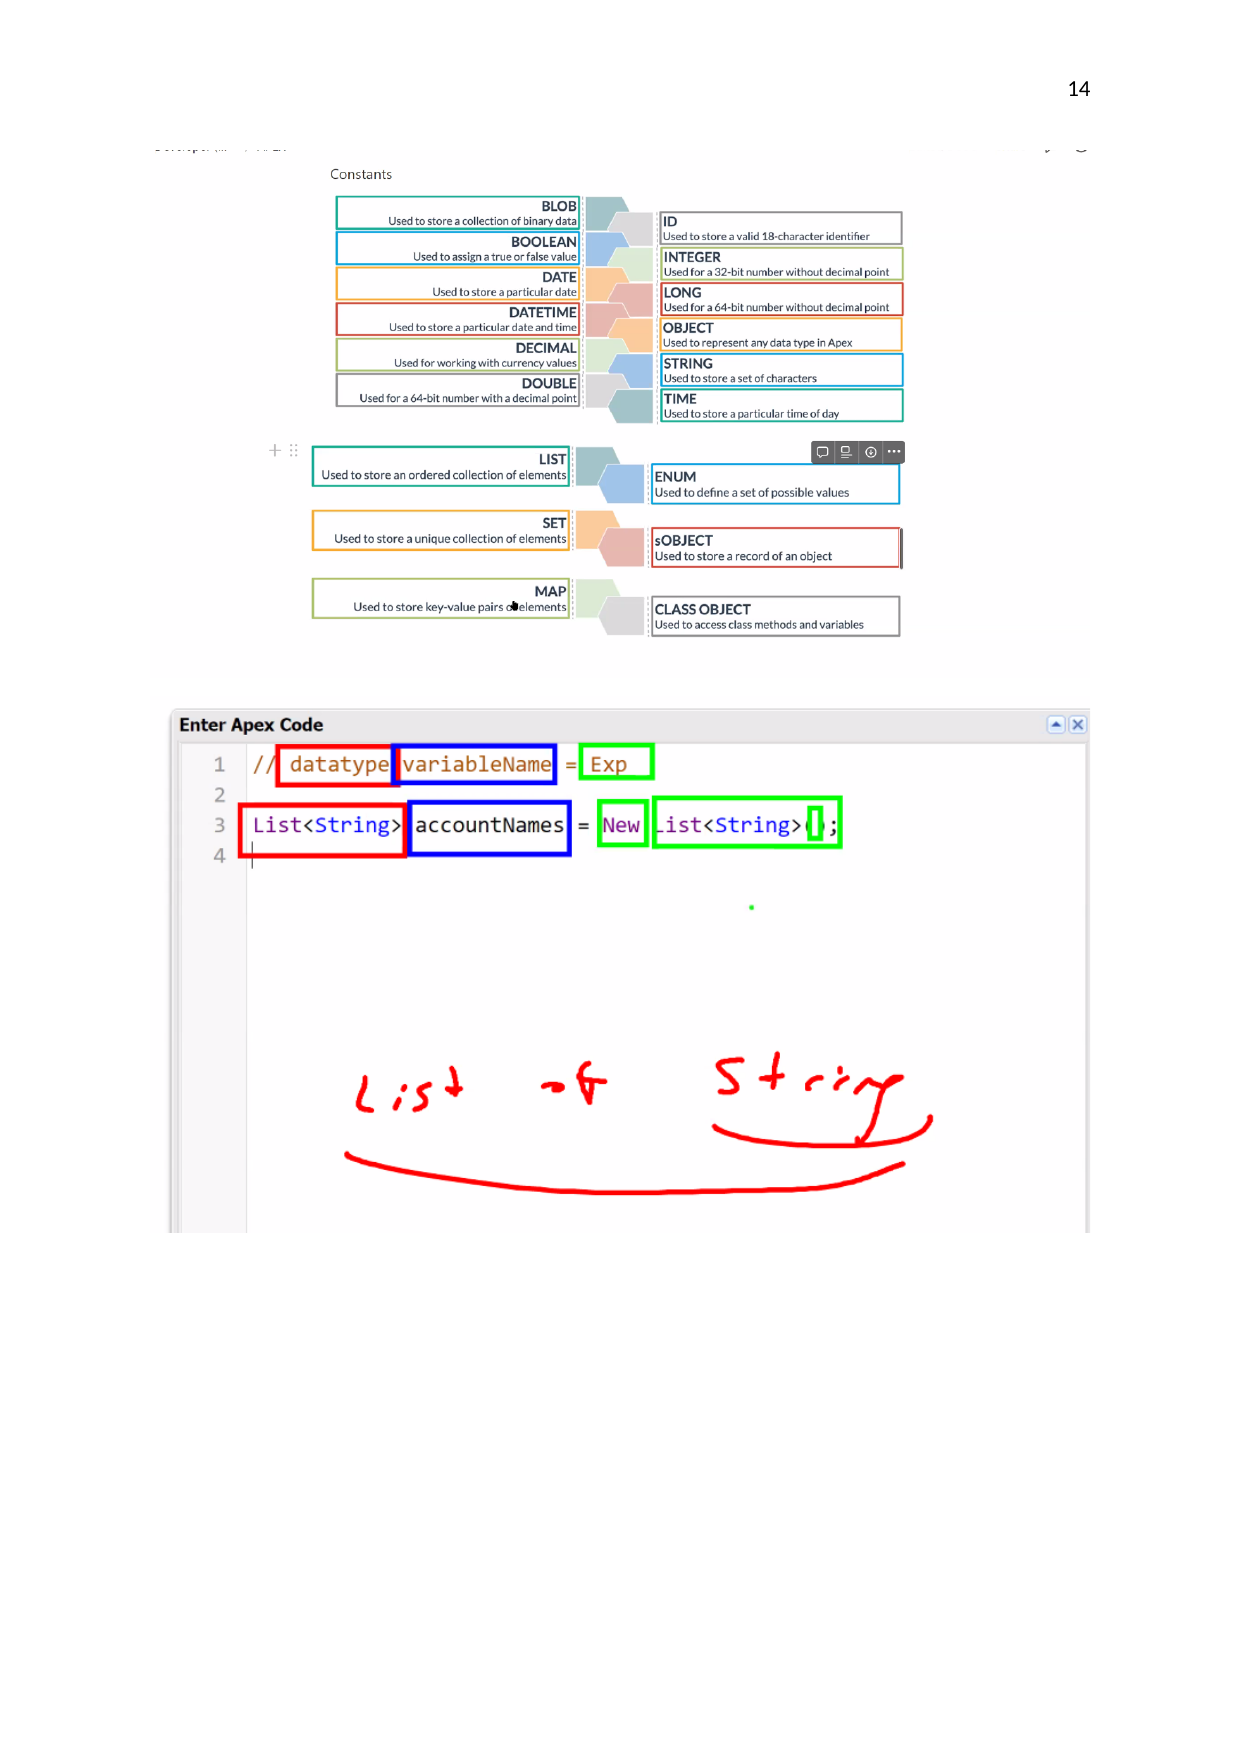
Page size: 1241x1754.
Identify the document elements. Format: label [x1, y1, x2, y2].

picture [150, 150, 1091, 678]
picture [150, 696, 1091, 1233]
